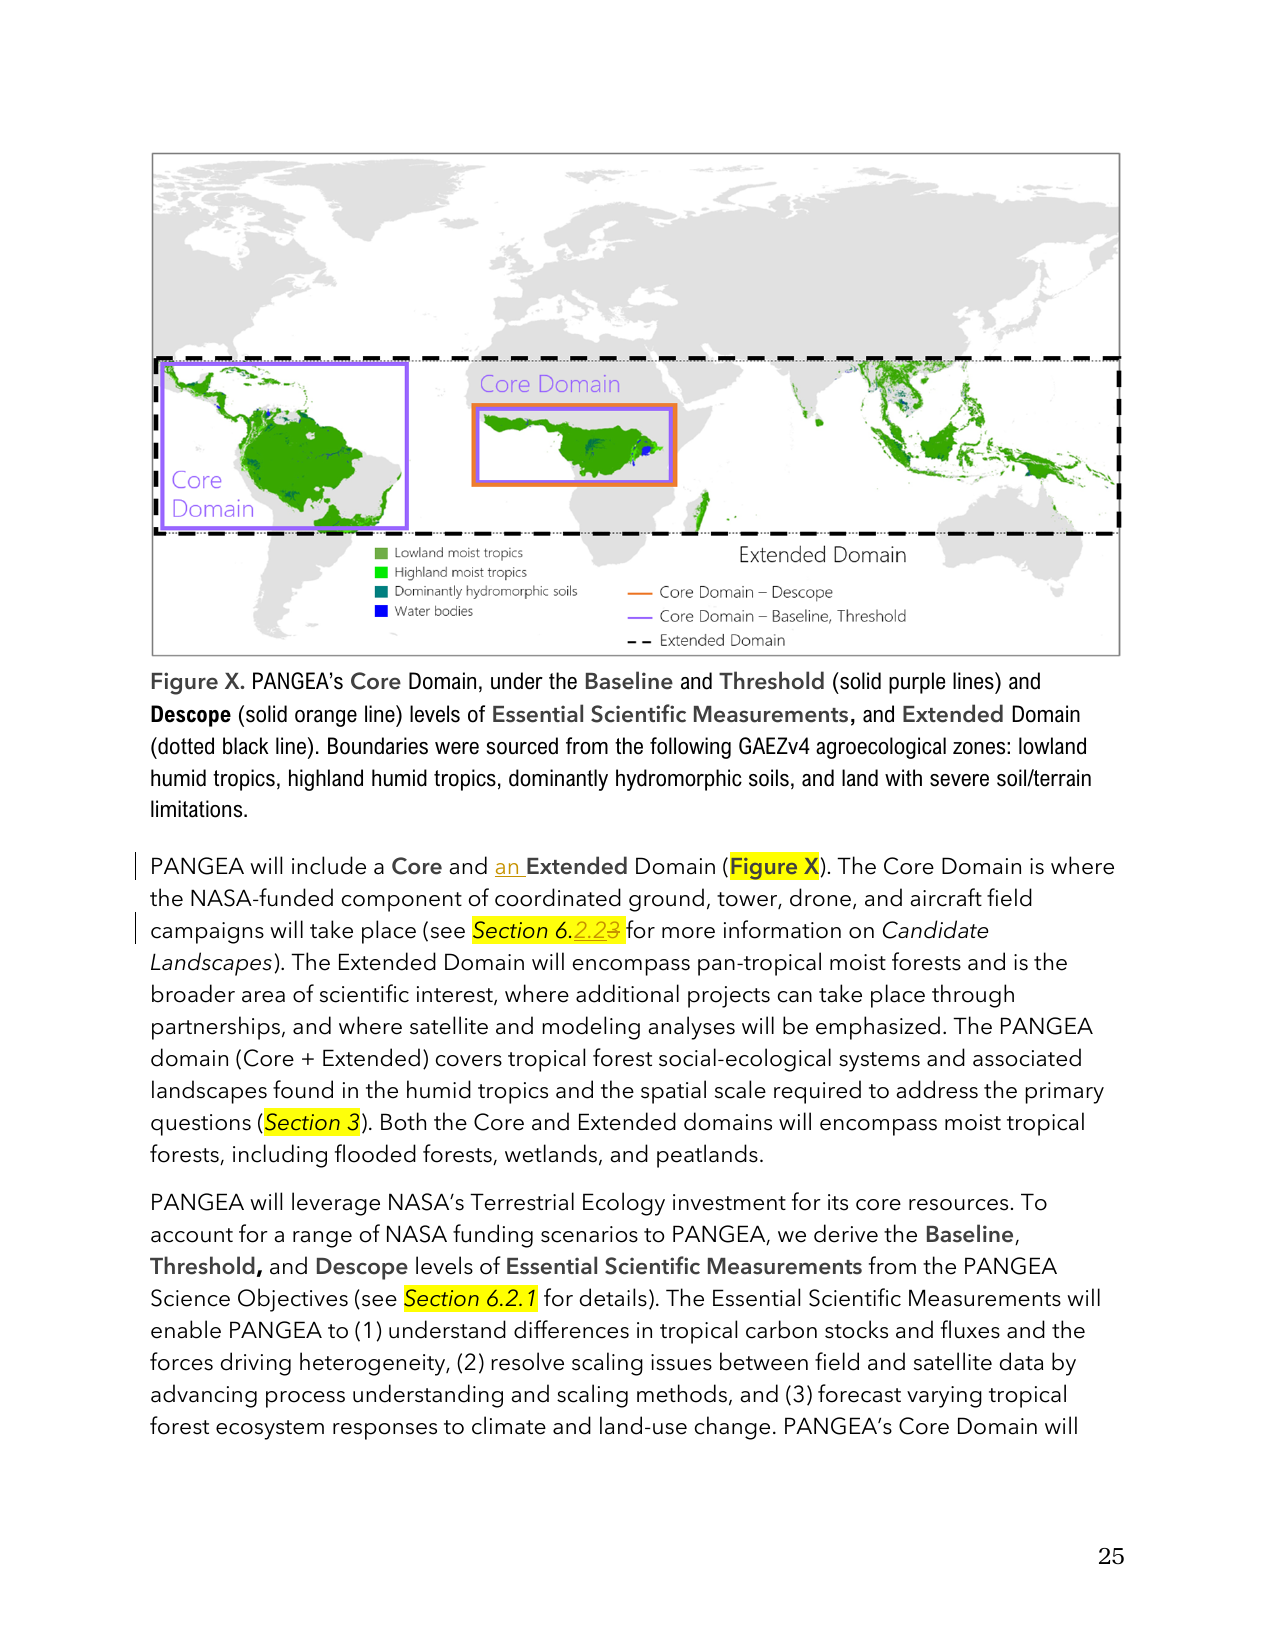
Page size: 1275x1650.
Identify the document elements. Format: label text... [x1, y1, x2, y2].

picture [150, 150, 1125, 657]
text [150, 1188, 1125, 1440]
text Figure X. PANGEA’s Core Domain, under the Baseline and Threshold (solid purple lines) and Descope (solid orange line) levels of Essential Scientific Measurements, and Extended Domain (dotted black line). Boundaries were sourced from the following GAEZv4 agroecological zones: lowland humid tropics, highland humid tropics, dominantly hydromorphic soils, and land with severe soil/terrain limitations. [150, 667, 1125, 823]
text PANGEA will include a Core and Extended Domain (Figure X). The Core Domain is where the NASA-funded component of coordinated ground, tower, drone, and aircraft field campaigns will take place (see Section 6. for more information on Candidate Landscapes). The Extended Domain will encompass pan-tropical moist forests and is the broader area of scientific interest, where additional projects can take place through partnerships, and where satellite and modeling analyses will be emphasized. The PANGEA domain (Core + Extended) covers tropical forest social-ecological systems and associated landscapes found in the humid tropics and the spatial scale required to address the primary questions (Section 3). Both the Core and Extended domains will encompass moist tropical forests, including flooded forests, wetlands, and peatlands. [150, 852, 1125, 1168]
